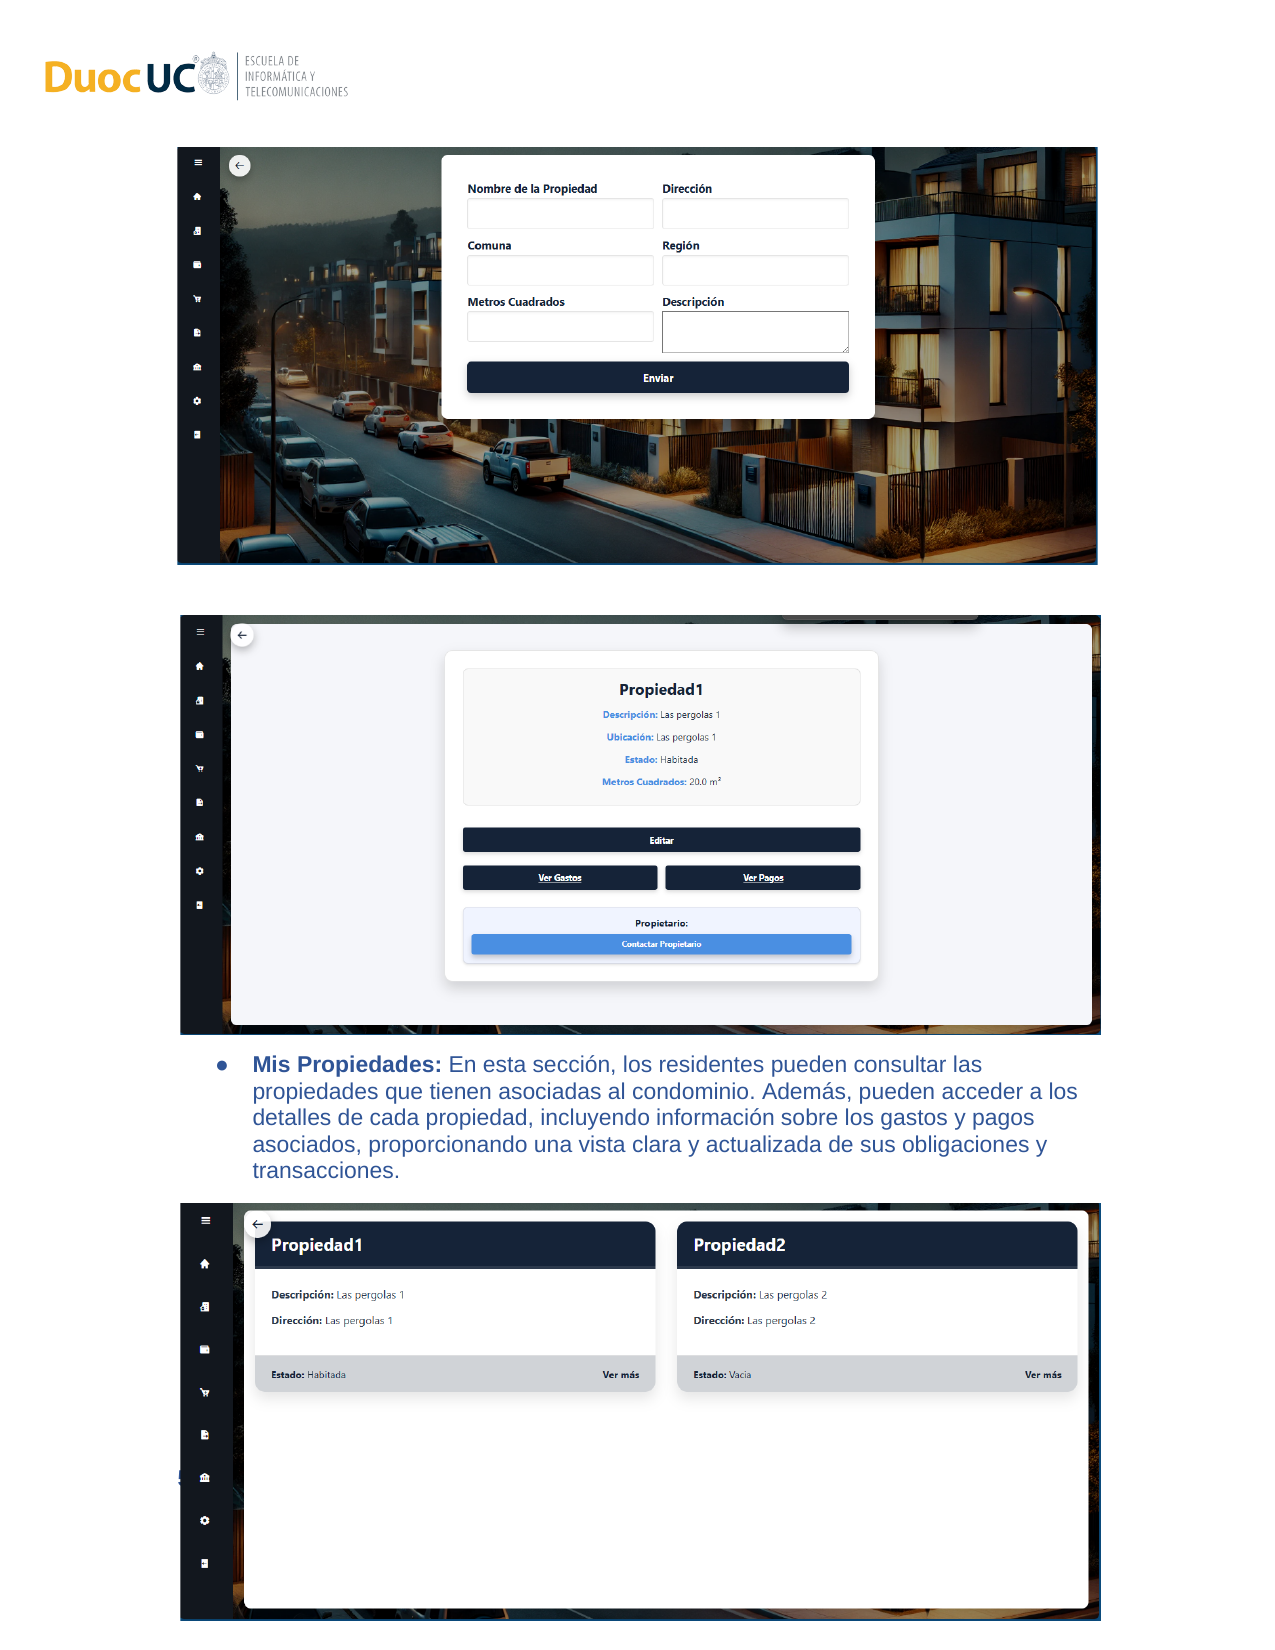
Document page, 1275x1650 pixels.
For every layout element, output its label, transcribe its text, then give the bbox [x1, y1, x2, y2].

picture [45, 38, 350, 111]
picture [180, 615, 1101, 1035]
picture [180, 1203, 1101, 1621]
list Mis Propiedades: En esta sección, los residentes pueden consultar las propiedades que tienen asociadas al condominio. Además, pueden acceder a los detalles de cada propiedad, incluyendo información sobre los gastos y pagos asociados, proporcionando una vista clara y actualizada de sus obligaciones y transacciones. [215, 1051, 1098, 1183]
picture [177, 147, 1098, 565]
